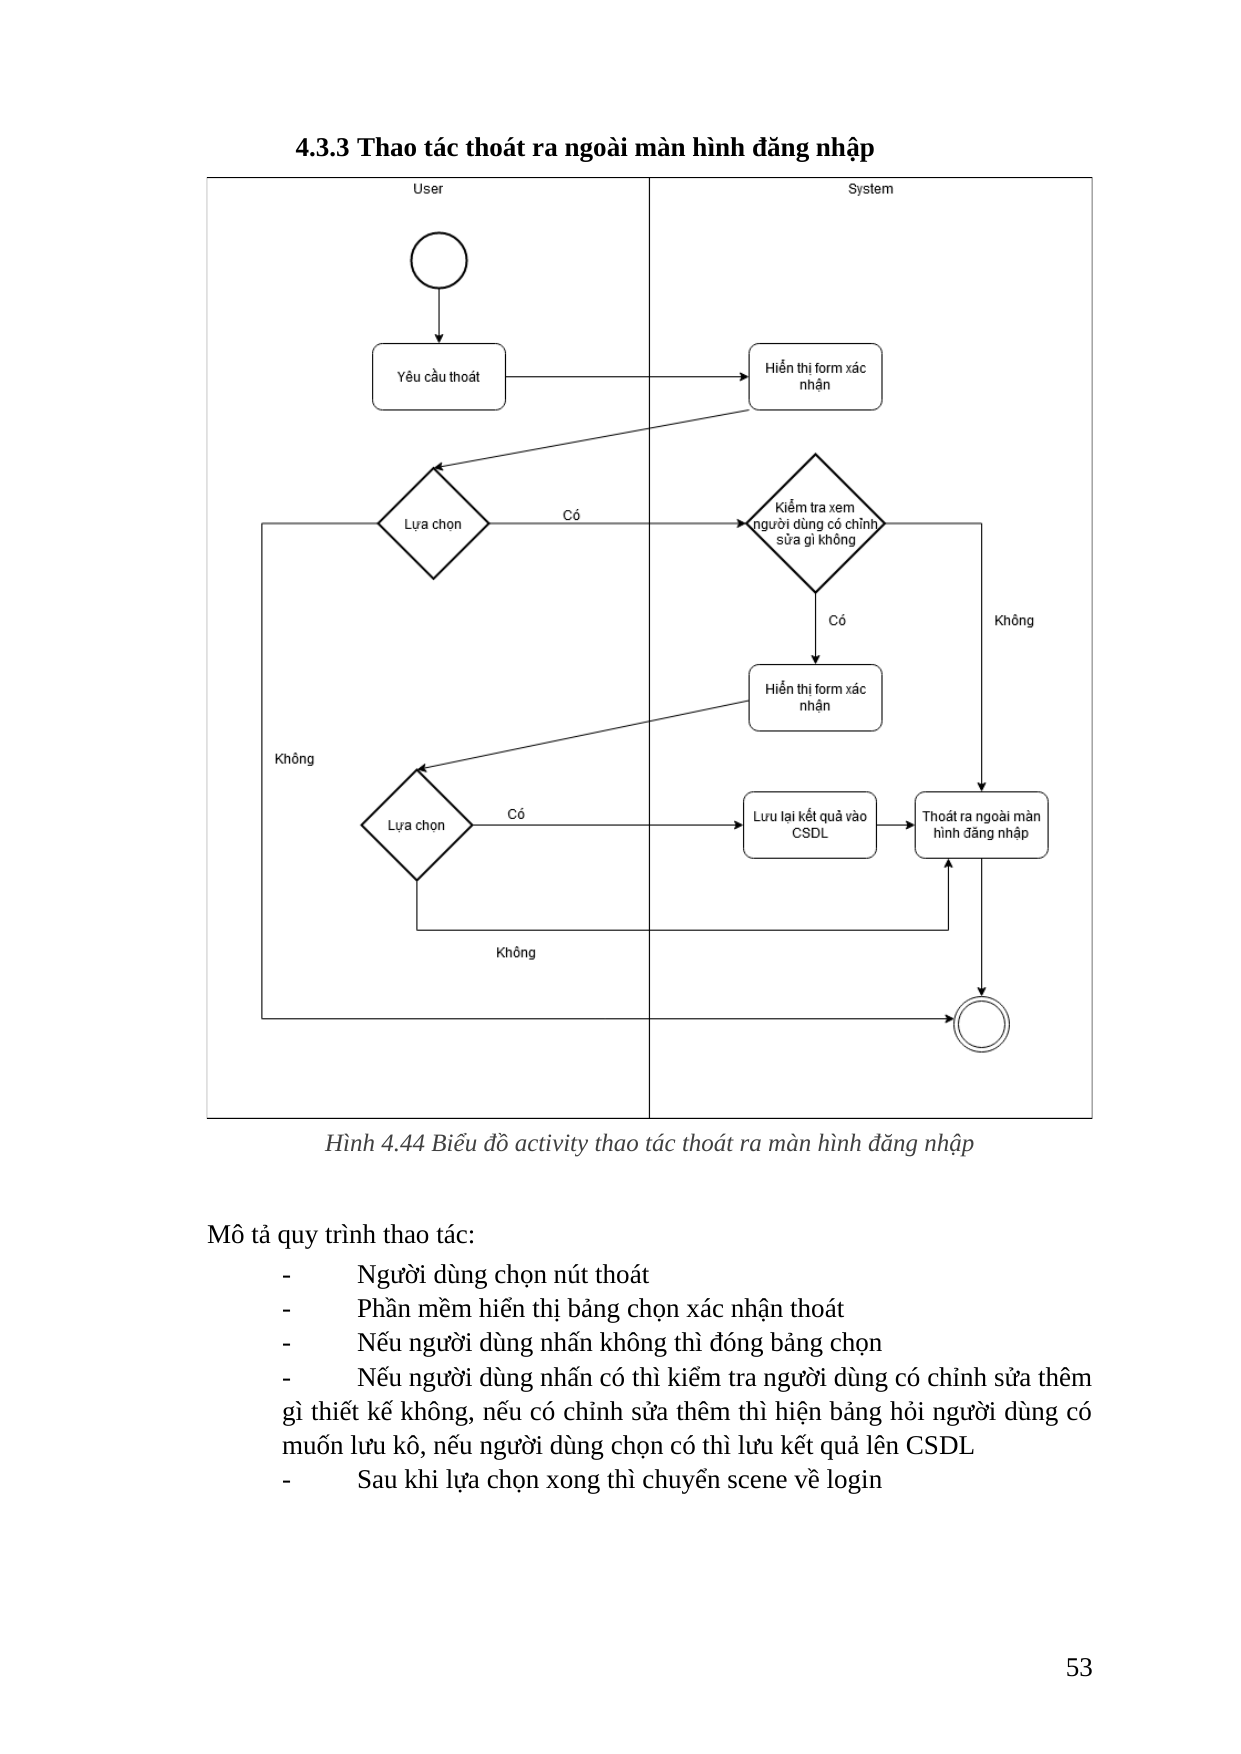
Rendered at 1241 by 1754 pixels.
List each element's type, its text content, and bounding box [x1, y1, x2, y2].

list Nếu người dùng nhấn có thì kiểm tra người dùng có chỉnh sửa thêm gì thiết kế không, nếu có chỉnh sửa thêm thì hiện bảng hỏi người dùng có muốn lưu kô, nếu người dùng chọn có thì lưu kết quả lên CSDL [282, 1361, 1092, 1460]
picture [206, 177, 1093, 1119]
list Sau khi lựa chọn xong thì chuyển scene về login [282, 1463, 1092, 1494]
text Mô tả quy trình thao tác: [207, 1218, 1092, 1249]
list Người dùng chọn nút thoát [282, 1258, 1092, 1289]
list Nếu người dùng nhấn không thì đóng bảng chọn [282, 1326, 1092, 1358]
list Phần mềm hiển thị bảng chọn xác nhận thoát [282, 1292, 1092, 1323]
subtitle Thao tác thoát ra ngoài màn hình đăng nhập [295, 131, 1092, 162]
